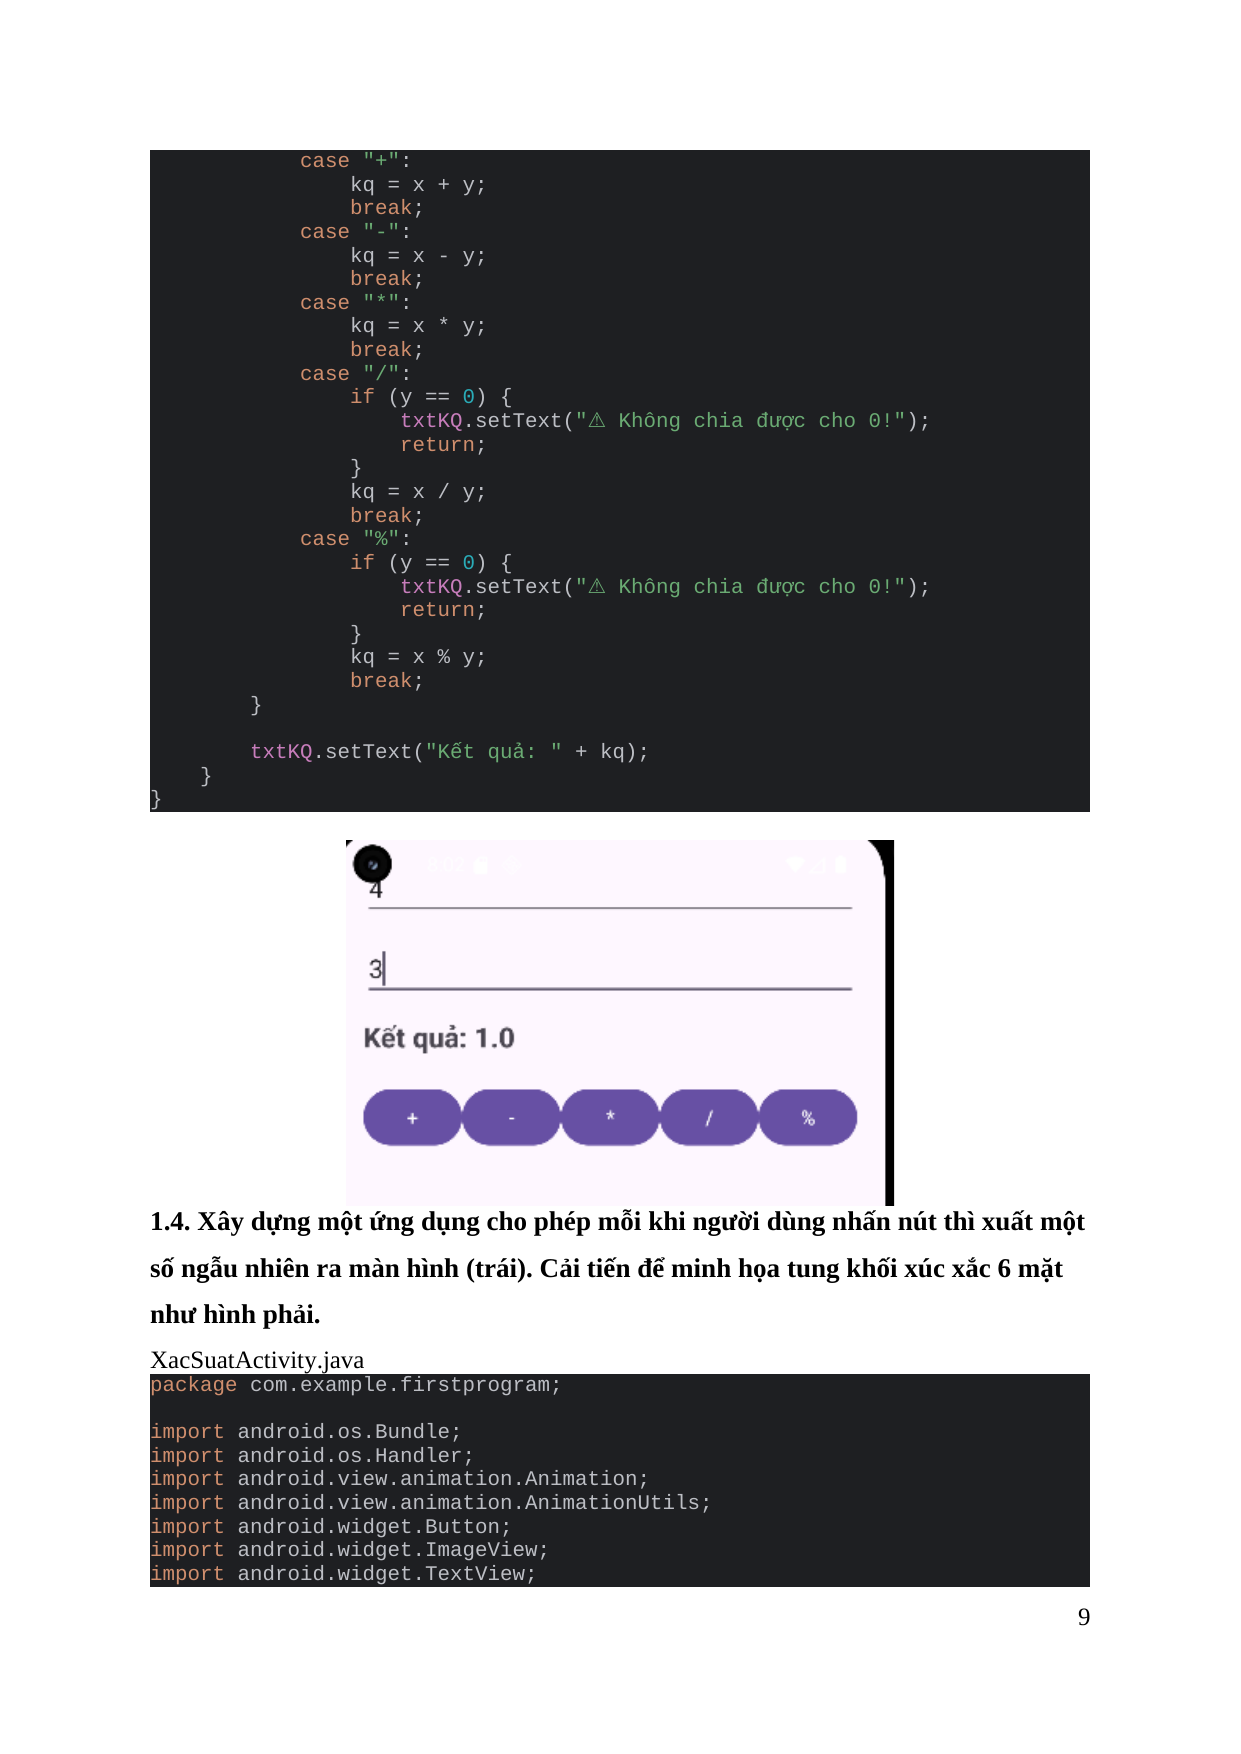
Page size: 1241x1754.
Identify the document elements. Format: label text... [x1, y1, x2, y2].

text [150, 1374, 1090, 1587]
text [150, 150, 1090, 812]
text XacSuatActivity.java [150, 1345, 1090, 1374]
picture [346, 840, 895, 1206]
subtitle 1.4. Xây dựng một ứng dụng cho phép mỗi khi người dùng nhấn nút thì xuất một số ngẫu nhiên ra màn hình (trái). Cải tiến để minh họa tung khối xúc xắc 6 mặt như hình phải. [150, 1205, 1090, 1329]
